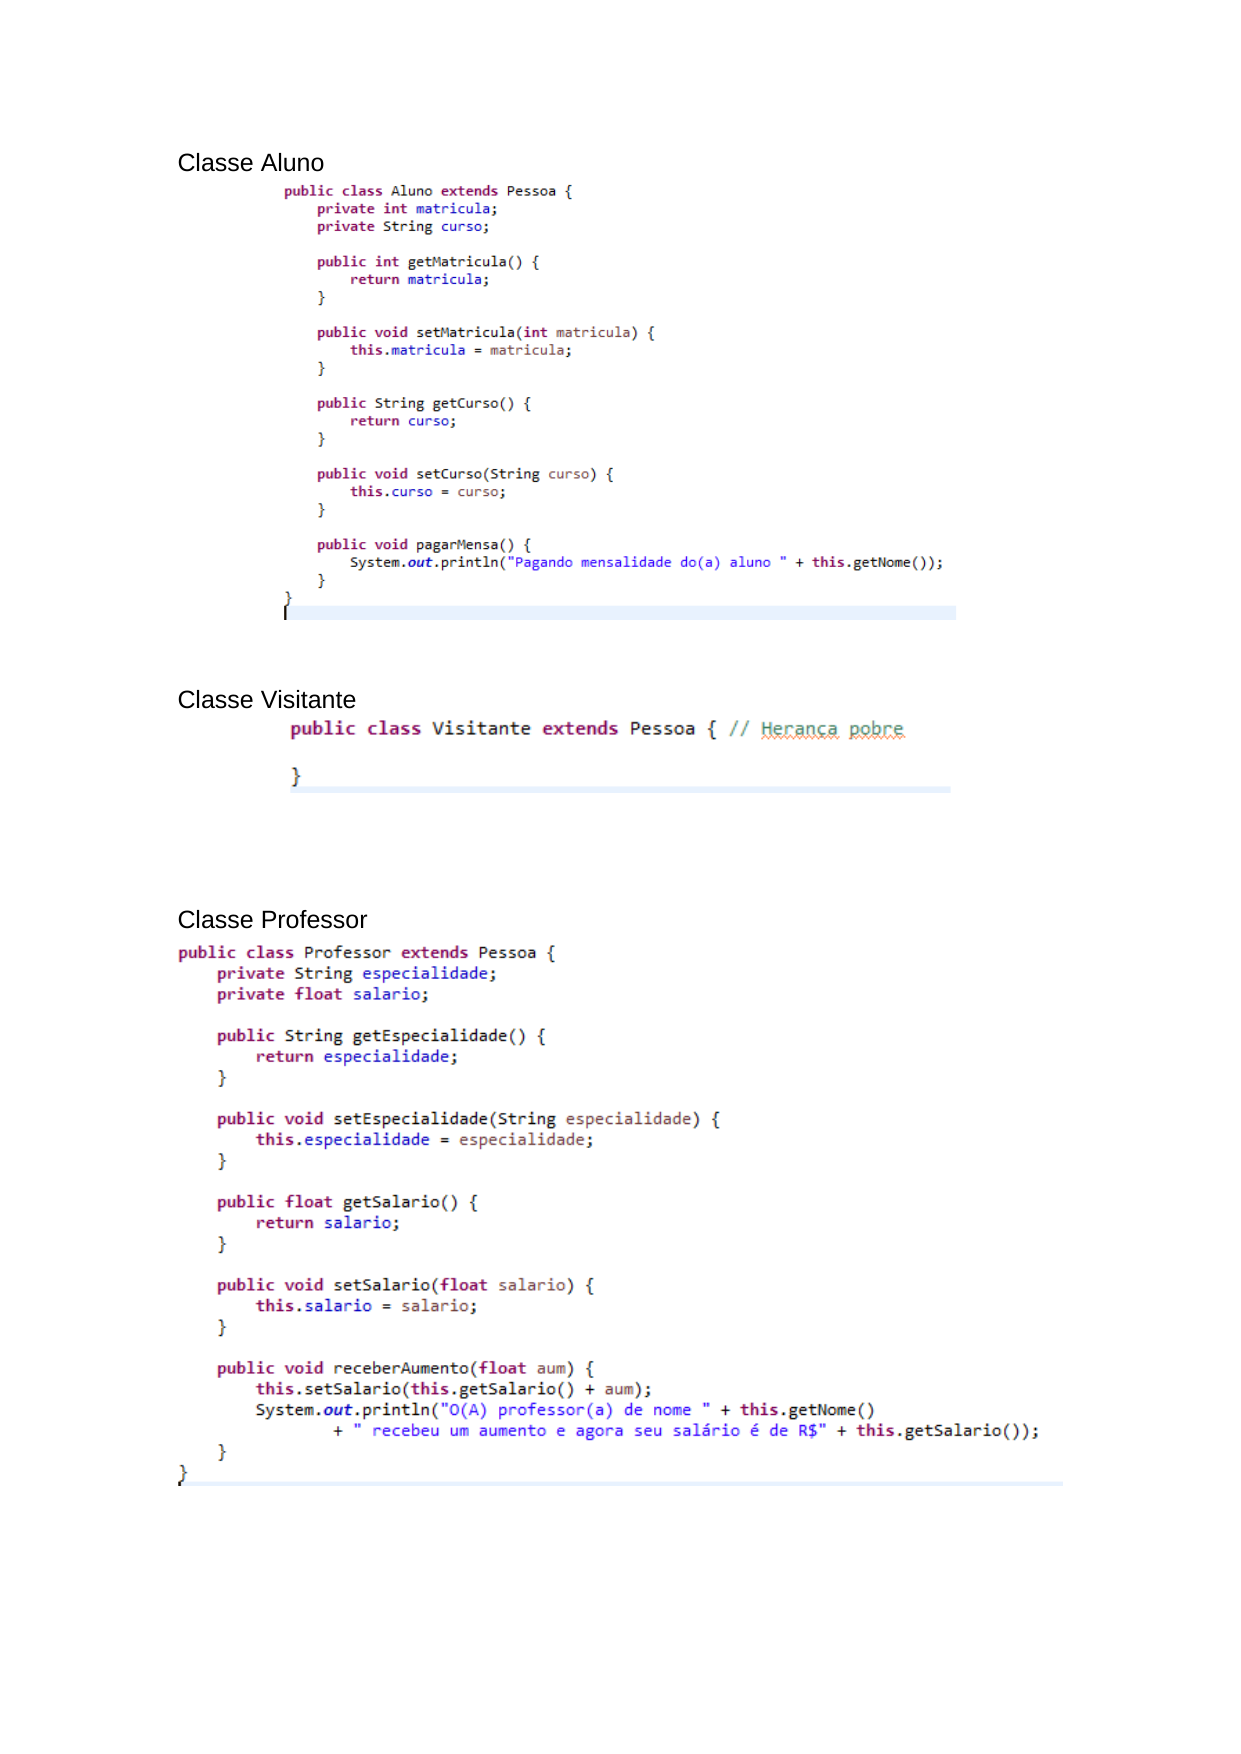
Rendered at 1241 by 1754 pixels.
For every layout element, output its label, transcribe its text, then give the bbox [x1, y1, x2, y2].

subtitle Classe Professor [177, 905, 1063, 934]
subtitle Classe Visitante [177, 685, 1063, 714]
picture [283, 178, 957, 620]
picture [289, 716, 951, 793]
subtitle Classe Aluno [177, 148, 1063, 176]
picture [177, 936, 1063, 1486]
